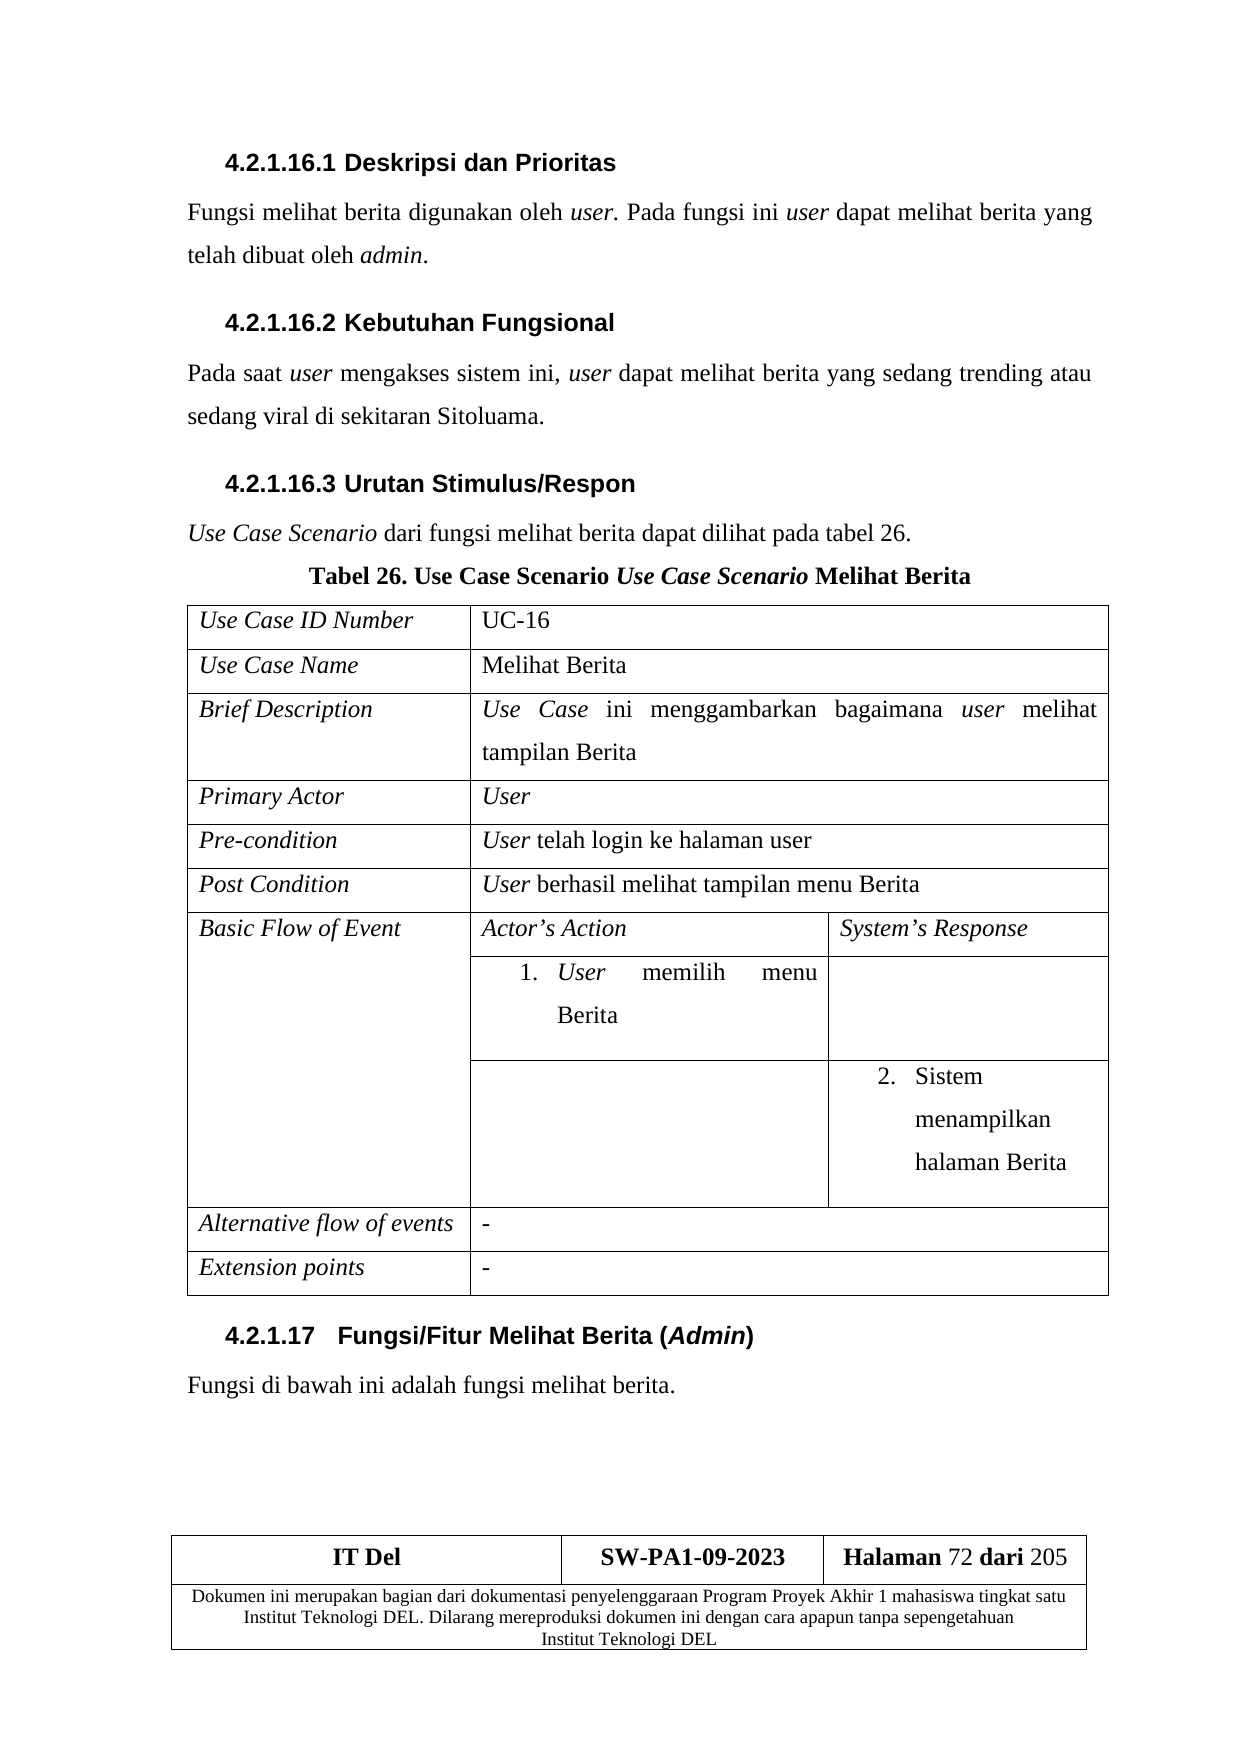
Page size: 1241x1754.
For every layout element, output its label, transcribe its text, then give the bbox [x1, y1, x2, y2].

text Fungsi melihat berita digunakan oleh user. Pada fungsi ini user dapat melihat berita yang telah dibuat oleh admin. [187, 197, 1092, 269]
text Fungsi di bawah ini adalah fungsi melihat berita. [187, 1371, 1092, 1399]
table_cell Post Condition [188, 869, 470, 912]
table_cell User memilih menu Berita [471, 957, 828, 1060]
table_cell User [471, 781, 1108, 824]
table_cell [471, 1252, 1108, 1295]
text Use Case Scenario dari fungsi melihat berita dapat dilihat pada tabel 26. [187, 518, 1092, 547]
table_cell System’s Response [829, 913, 1108, 956]
table_cell Brief Description [188, 694, 470, 780]
table_cell [829, 957, 1108, 1060]
table_cell Pre-condition [188, 825, 470, 868]
table_cell [471, 1061, 828, 1207]
table_cell Alternative flow of events [188, 1208, 470, 1251]
table_cell Melihat Berita [471, 650, 1108, 693]
table_cell Extension points [188, 1252, 470, 1295]
table_header Use Case ID Number [188, 606, 470, 649]
text Pada saat user mengakses sistem ini, user dapat melihat berita yang sedang trending atau sedang viral di sekitaran Sitoluama. [187, 358, 1092, 429]
subtitle Kebutuhan Fungsional [225, 308, 1092, 337]
table_cell Sistem menampilkan halaman Berita [829, 1061, 1108, 1207]
table_cell [471, 1208, 1108, 1251]
table_header UC-16 [471, 606, 1108, 649]
table_cell Use Case Name [188, 650, 470, 693]
table_cell Primary Actor [188, 781, 470, 824]
subtitle Fungsi/Fitur Melihat Berita (Admin) [225, 1321, 1092, 1350]
subtitle Deskripsi dan Prioritas [225, 148, 1092, 176]
text Tabel 26. Use Case Scenario Use Case Scenario Melihat Berita [187, 561, 1092, 590]
subtitle Urutan Stimulus/Respon [225, 469, 1092, 498]
table_cell Basic Flow of Event [188, 913, 470, 1207]
table_cell Actor’s Action [471, 913, 828, 956]
table_cell User telah login ke halaman user [471, 825, 1108, 868]
table_cell User berhasil melihat tampilan menu Berita [471, 869, 1108, 912]
table_cell Use Case ini menggambarkan bagaimana user melihat tampilan Berita [471, 694, 1108, 780]
